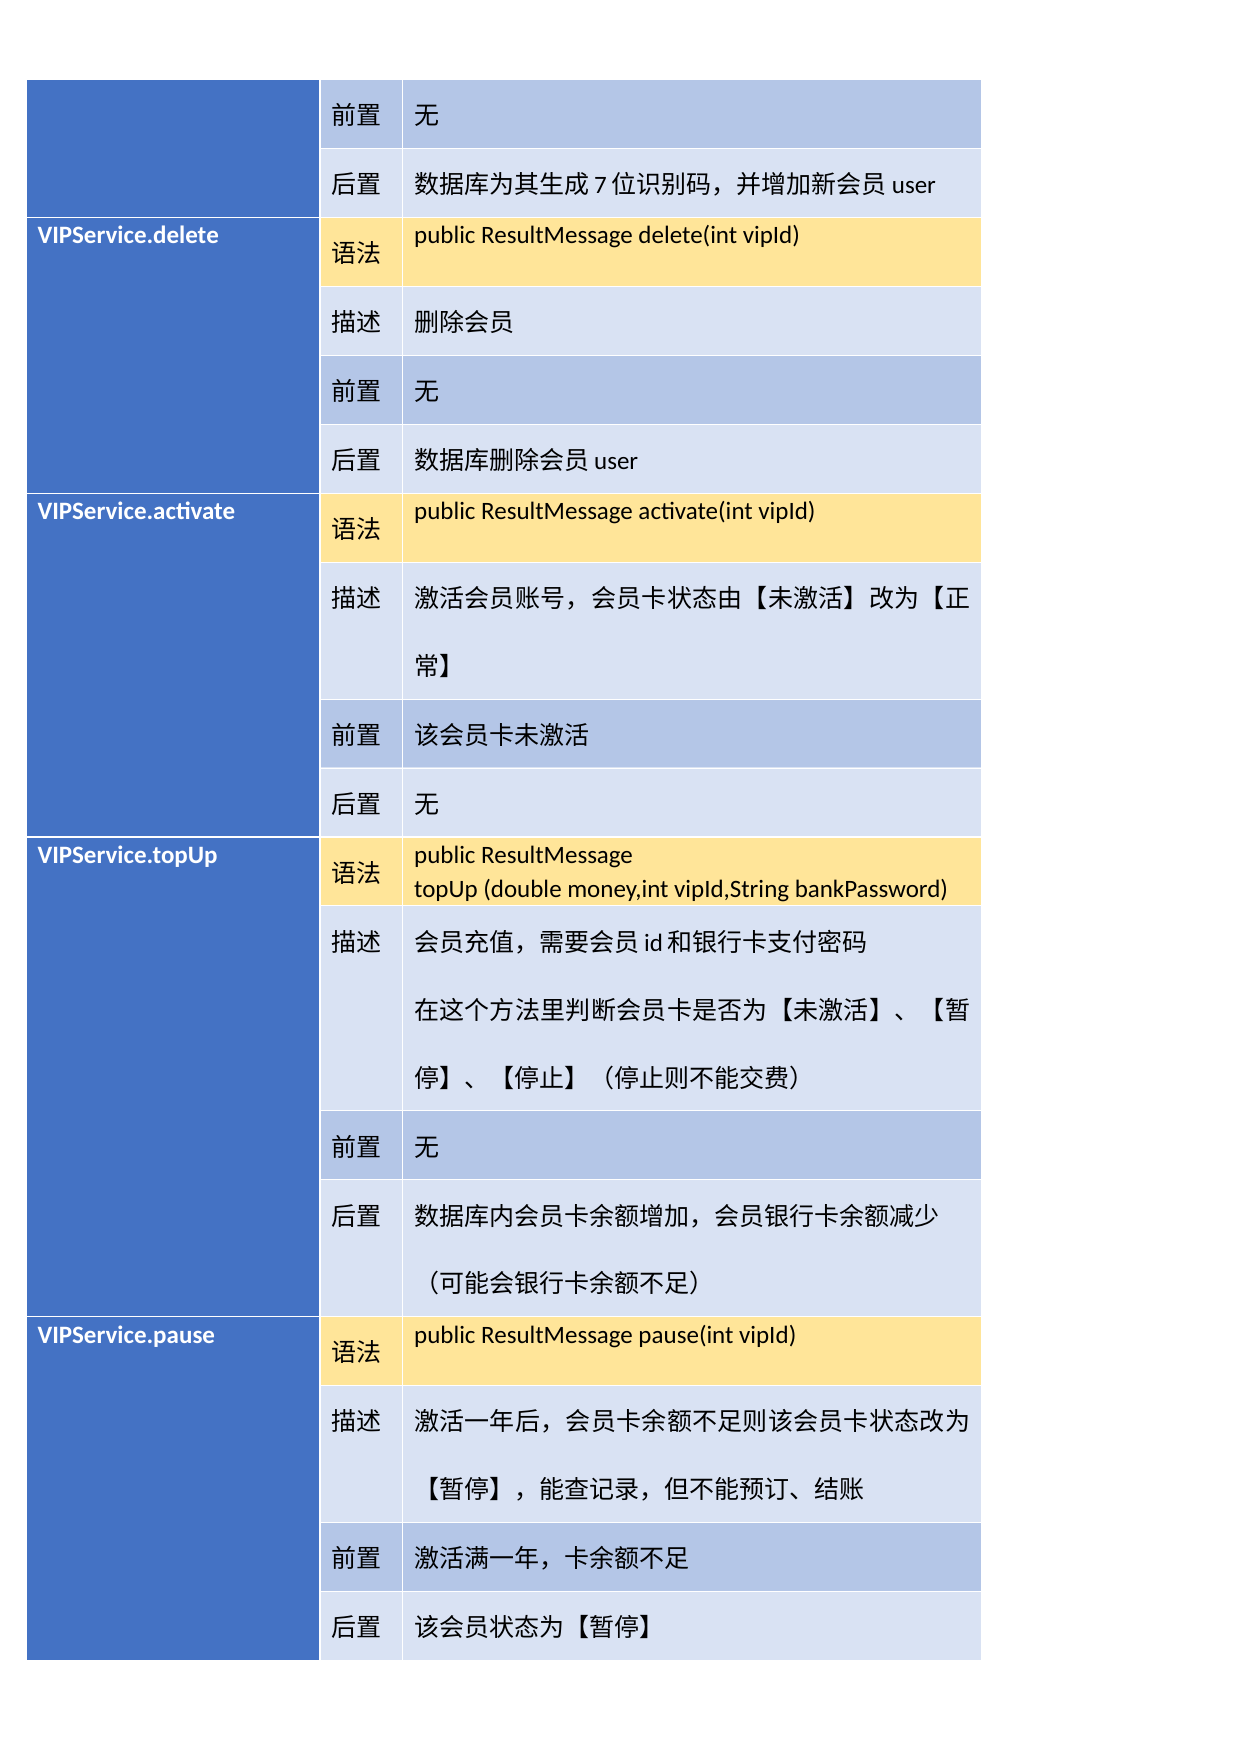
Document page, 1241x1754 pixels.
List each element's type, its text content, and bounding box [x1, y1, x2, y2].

table_cell 无 [403, 80, 981, 148]
table_cell public ResultMessage activate(int vipId) [403, 494, 981, 562]
table_cell 后置 [321, 1592, 402, 1660]
table_cell 该会员状态为【暂停】 [403, 1592, 981, 1660]
table_cell 语法 [321, 218, 402, 286]
table_cell VIPService.delete [27, 218, 319, 493]
table_cell 数据库删除会员user [403, 425, 981, 493]
table_cell 前置 [321, 1523, 402, 1591]
table_cell 描述 [321, 1386, 402, 1522]
table_cell 数据库为其生成7位识别码，并增加新会员user [403, 149, 981, 217]
table_cell 前置 [321, 1111, 402, 1179]
table_cell 语法 [321, 494, 402, 562]
table_cell 语法 [321, 1317, 402, 1385]
table_cell VIPService.activate [27, 494, 319, 836]
table_cell 后置 [321, 769, 402, 836]
table_cell 描述 [321, 906, 402, 1110]
table_cell 激活一年后，会员卡余额不足则该会员卡状态改为【暂停】，能查记录，但不能预订、结账 [403, 1386, 981, 1522]
table_cell 后置 [321, 149, 402, 217]
table_cell 激活会员账号，会员卡状态由【未激活】改为【正常】 [403, 563, 981, 698]
table_cell 描述 [321, 287, 402, 355]
table_cell 前置 [321, 356, 402, 424]
table_cell VIPService.topUp [27, 838, 319, 1316]
table_cell 前置 [321, 700, 402, 767]
table_cell 无 [403, 356, 981, 424]
table_cell 描述 [321, 563, 402, 698]
table_cell 无 [403, 1111, 981, 1179]
table_cell public ResultMessage delete(int vipId) [403, 218, 981, 286]
table_cell 语法 [321, 838, 402, 905]
table_cell 该会员卡未激活 [403, 700, 981, 767]
table_cell 前置 [321, 80, 402, 148]
table_cell 激活满一年，卡余额不足 [403, 1523, 981, 1591]
table_cell 数据库内会员卡余额增加，会员银行卡余额减少 （可能会银行卡余额不足） [403, 1180, 981, 1316]
table_cell public ResultMessage pause(int vipId) [403, 1317, 981, 1385]
table_cell VIPService.pause [27, 1317, 319, 1660]
table_cell public ResultMessage topUp (double money,int vipId,String bankPassword) [403, 838, 981, 905]
table_cell 会员充值，需要会员id和银行卡支付密码 在这个方法里判断会员卡是否为【未激活】、【暂停】、【停止】（停止则不能交费） [403, 906, 981, 1110]
table_cell 后置 [321, 425, 402, 493]
table_cell 后置 [321, 1180, 402, 1316]
table_cell 无 [403, 769, 981, 836]
table_cell 删除会员 [403, 287, 981, 355]
